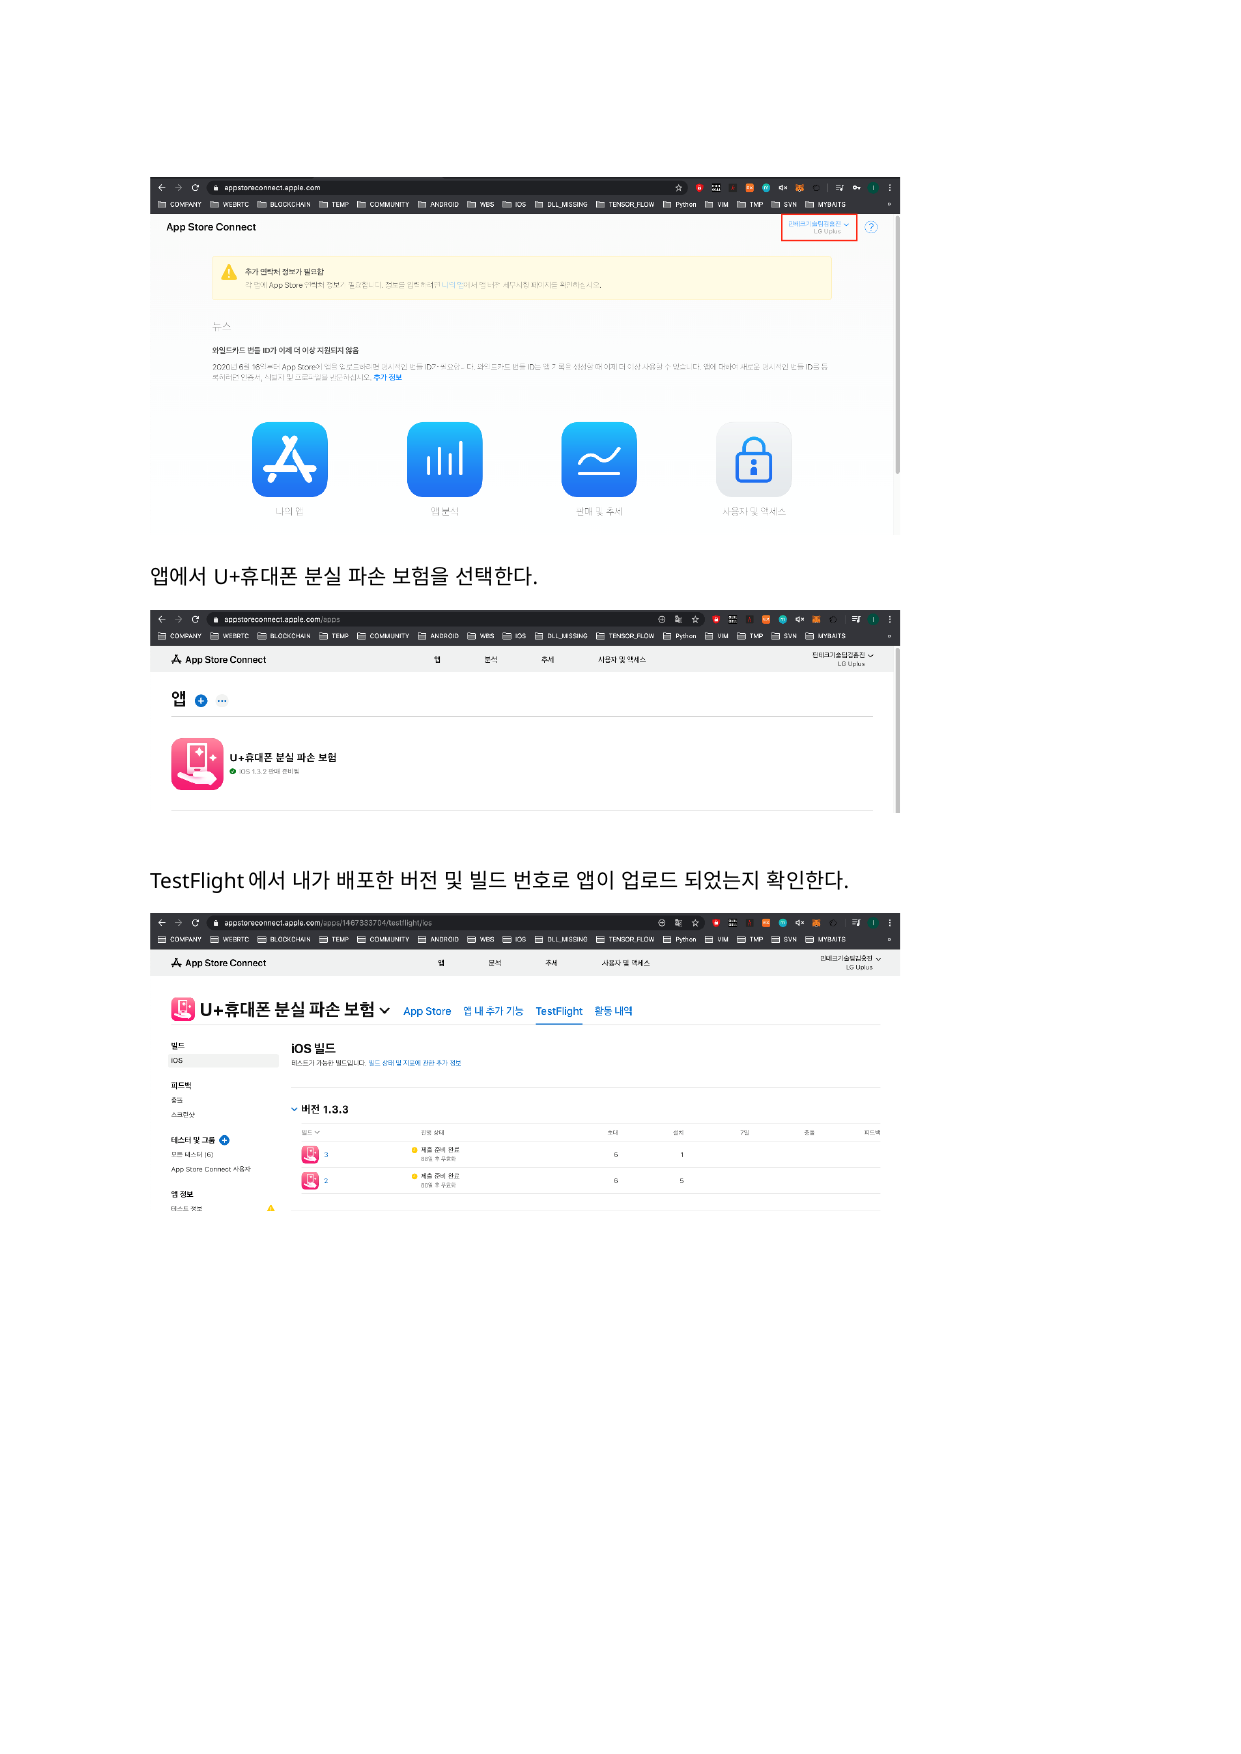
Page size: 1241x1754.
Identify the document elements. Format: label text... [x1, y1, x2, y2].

text TestFlight에서 내가 배포한 버전 및 빌드 번호로 앱이 업로드 되었는지 확인한다. [150, 864, 1090, 894]
picture [150, 177, 901, 535]
picture [150, 610, 901, 813]
text 앱에서 U+휴대폰 분실 파손 보험을 선택한다. [150, 561, 1090, 591]
picture [150, 913, 901, 1211]
